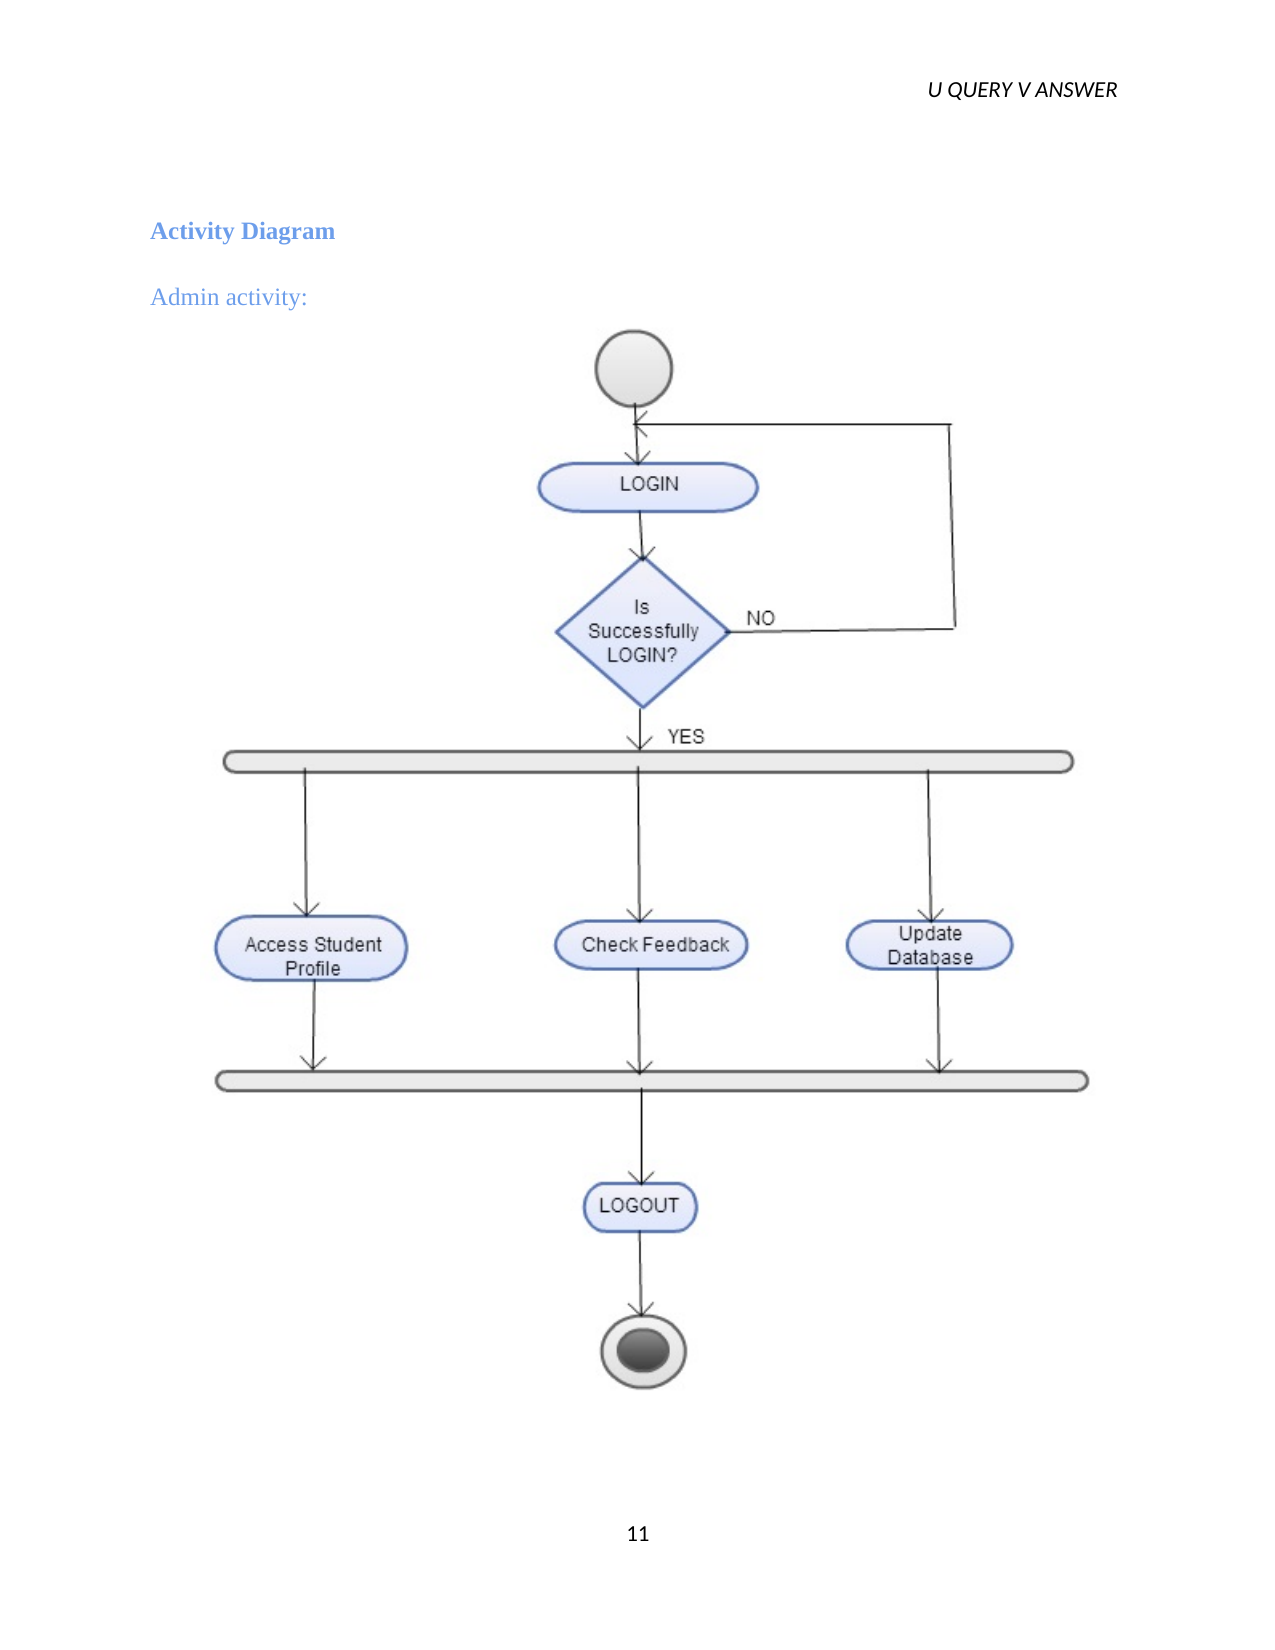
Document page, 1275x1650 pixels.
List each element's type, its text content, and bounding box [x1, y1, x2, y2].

text Admin activity: [150, 282, 1153, 311]
picture [199, 315, 1104, 1403]
text Activity Diagram [150, 216, 1153, 245]
